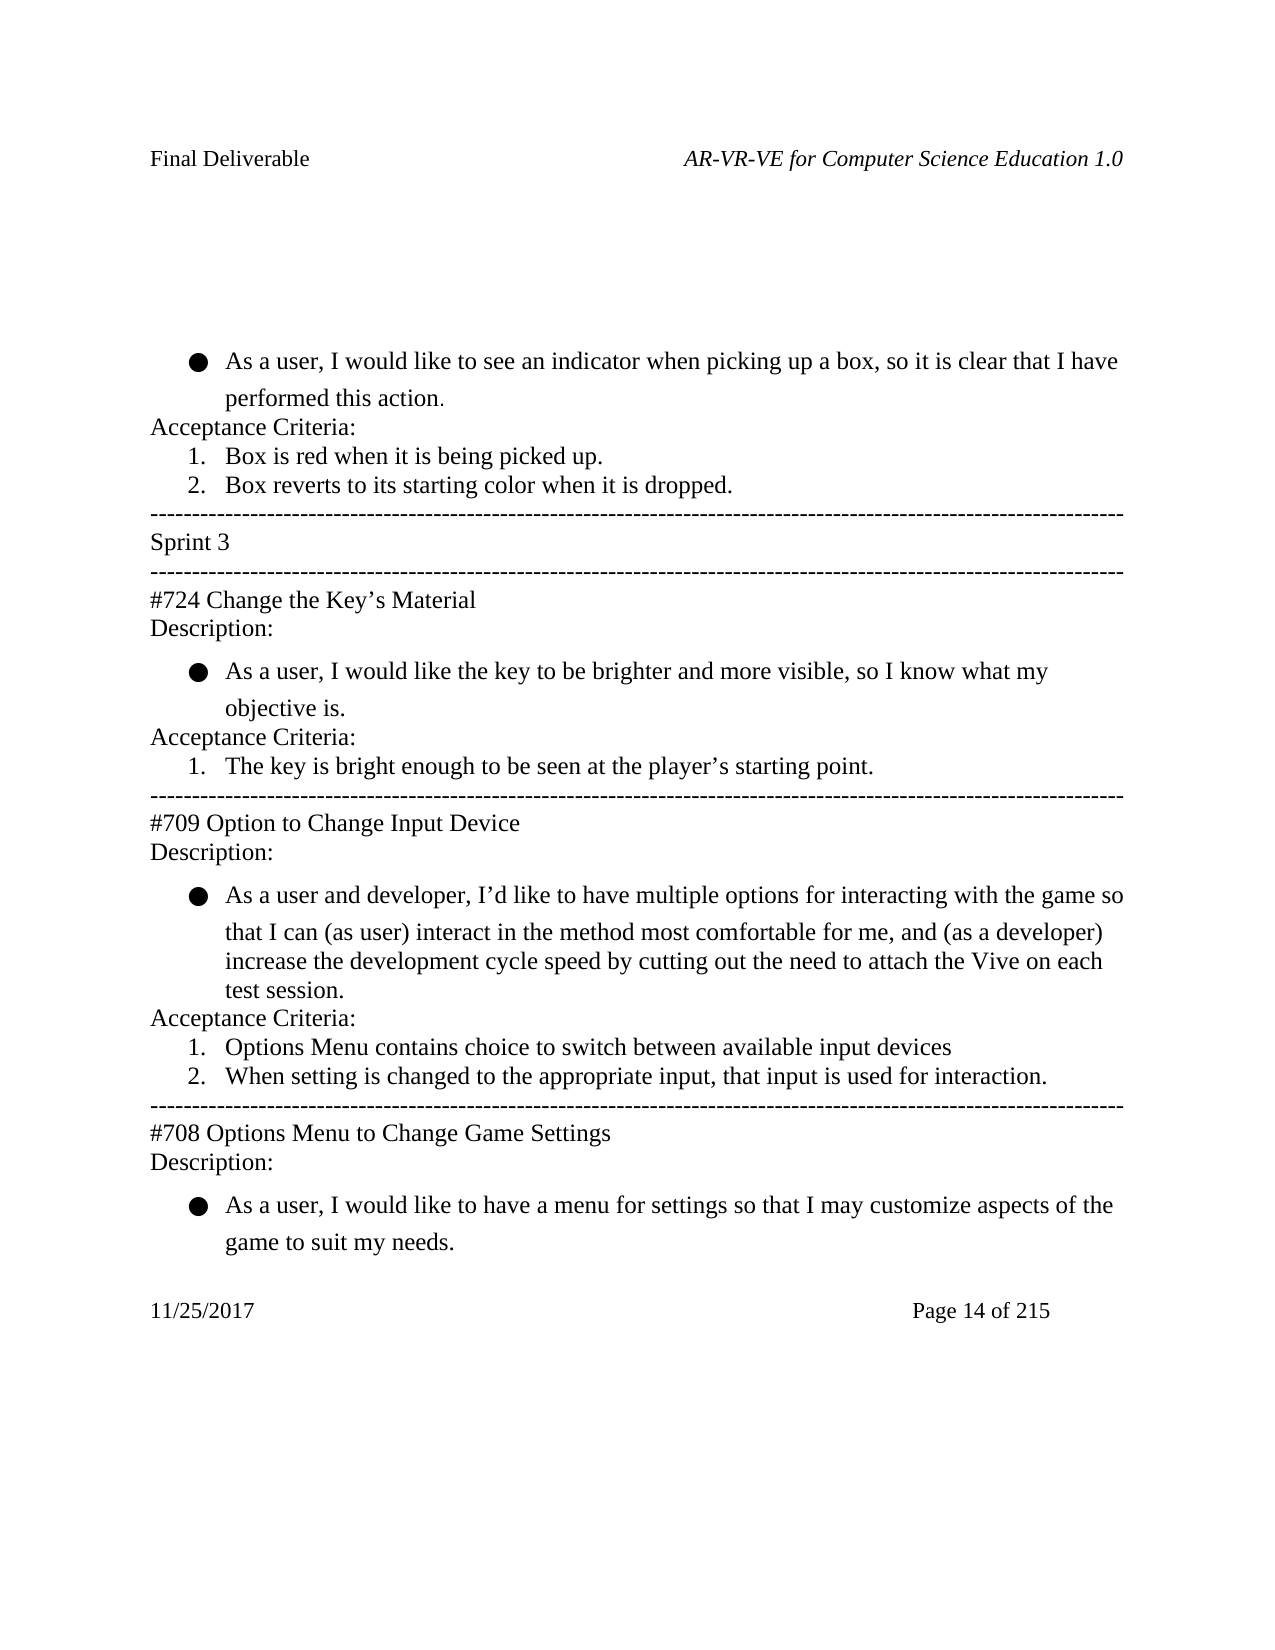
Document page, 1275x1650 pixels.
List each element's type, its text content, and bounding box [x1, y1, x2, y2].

text Description: [150, 613, 1125, 642]
list Box reverts to its starting color when it is dropped. [187, 470, 1125, 498]
text #724 Change the Key’s Material [150, 585, 1125, 613]
text #709 Option to Change Input Device [150, 808, 1125, 837]
list Options Menu contains choice to switch between available input devices [187, 1032, 1125, 1061]
list The key is bright enough to be seen at the player’s starting point. [187, 751, 1125, 780]
text Description: [150, 1147, 1125, 1176]
text Acceptance Criteria: [150, 722, 1125, 751]
list As a user, I would like the key to be brighter and more visible, so I know what my objective is. [187, 642, 1125, 722]
list Box is red when it is being picked up. [187, 441, 1125, 470]
text Description: [150, 837, 1125, 866]
list As a user and developer, I’d like to have multiple options for interacting with the game so that I can (as user) interact in the method most comfortable for me, and (as a developer) increase the development cycle speed by cutting out the need to attach the Vive on each test session. [187, 866, 1125, 1003]
text --------------------------------------------------------------------------------------------------------------------- [150, 1090, 1125, 1118]
text #708 Options Menu to Change Game Settings [150, 1118, 1125, 1147]
text --------------------------------------------------------------------------------------------------------------------- [150, 780, 1125, 808]
list When setting is changed to the appropriate input, that input is used for interaction. [187, 1061, 1125, 1090]
list As a user, I would like to see an indicator when picking up a box, so it is clear that I have performed this action. [187, 332, 1125, 412]
text Acceptance Criteria: [150, 1003, 1125, 1032]
text --------------------------------------------------------------------------------------------------------------------- [150, 498, 1125, 527]
text Sprint 3 --------------------------------------------------------------------------------------------------------------------- [150, 527, 1125, 585]
text Acceptance Criteria: [150, 412, 1125, 441]
list As a user, I would like to have a menu for settings so that I may customize aspects of the game to suit my needs. [187, 1176, 1125, 1256]
